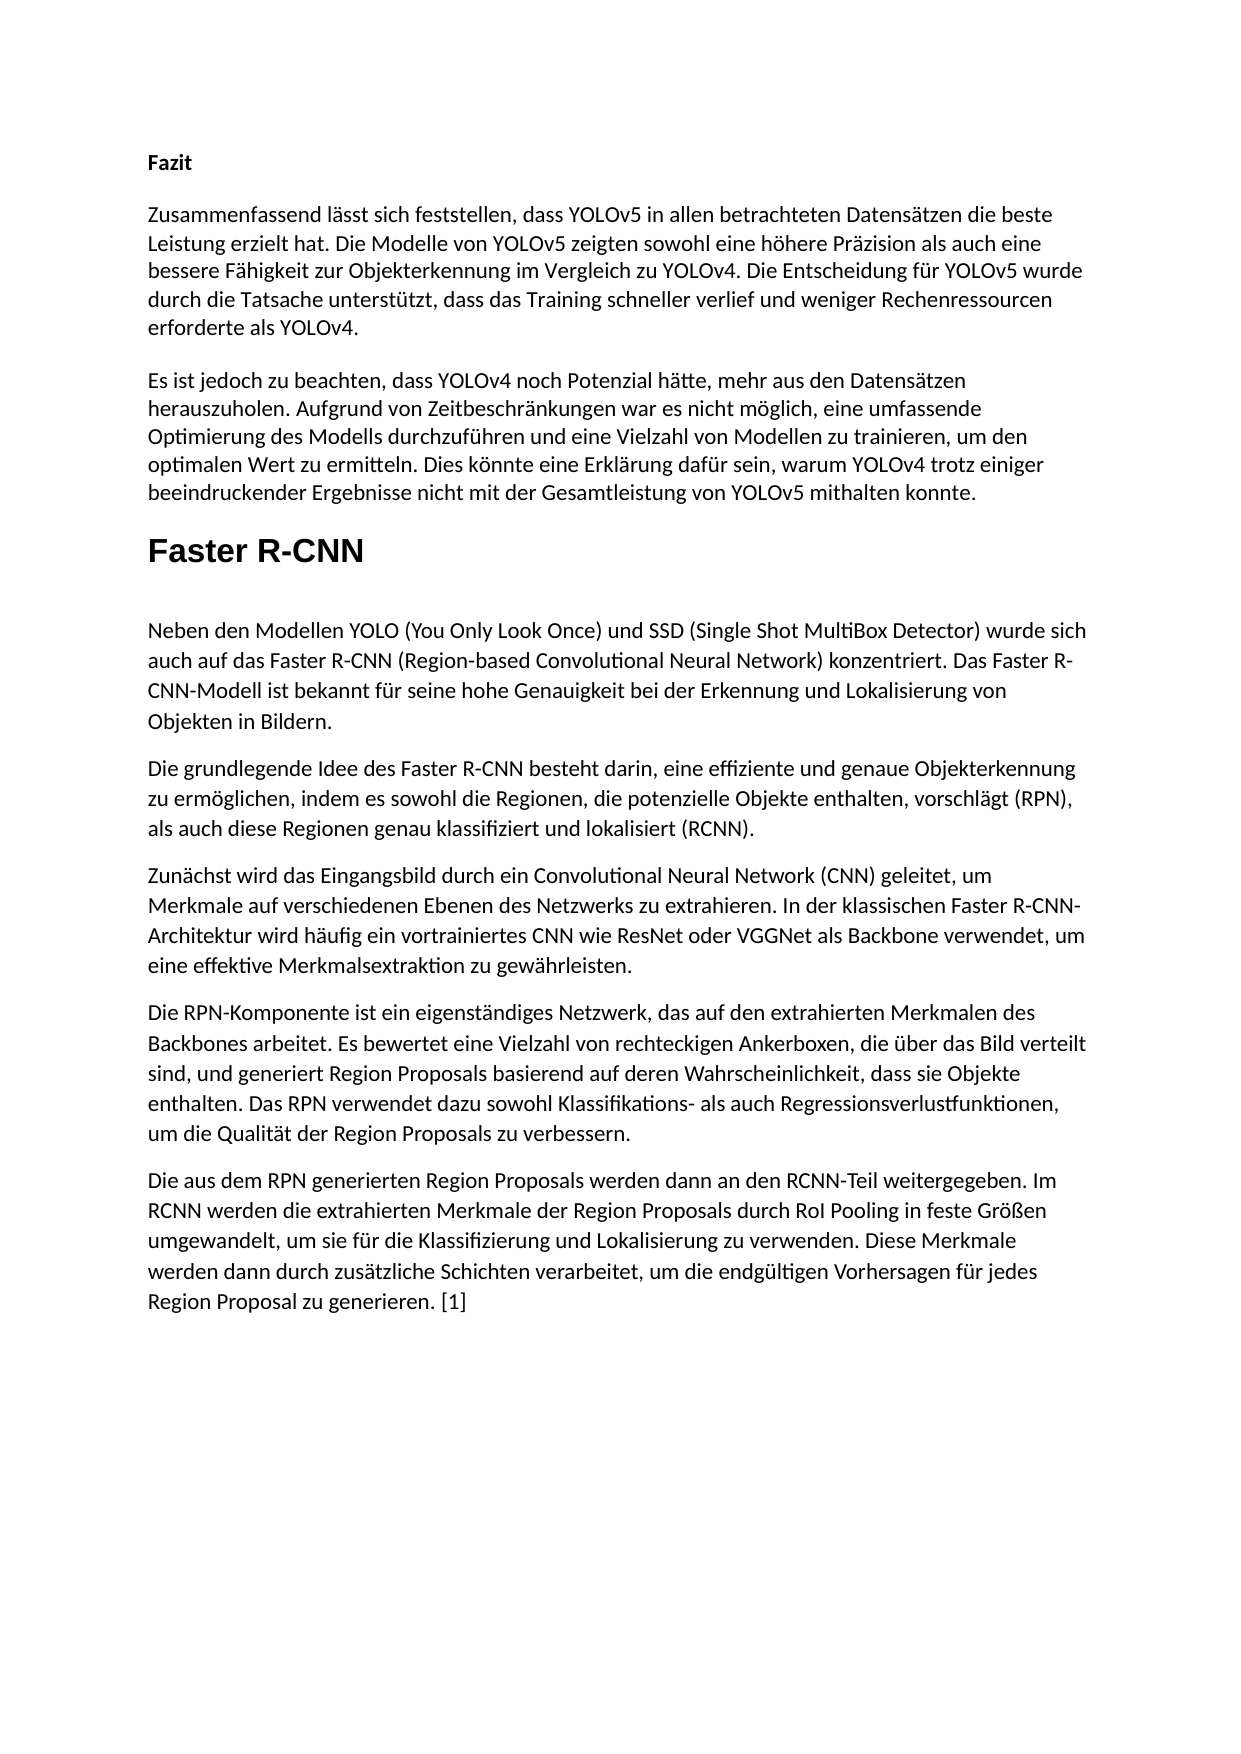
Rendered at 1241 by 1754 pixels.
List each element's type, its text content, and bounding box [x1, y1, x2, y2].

text Die aus dem RPN generierten Region Proposals werden dann an den RCNN-Teil weitergegeben. Im RCNN werden die extrahierten Merkmale der Region Proposals durch RoI Pooling in feste Größen umgewandelt, um sie für die Klassifizierung und Lokalisierung zu verwenden. Diese Merkmale werden dann durch zusätzliche Schichten verarbeitet, um die endgültigen Vorhersagen für jedes Region Proposal zu generieren. [148, 1166, 1093, 1315]
subtitle Faster R-CNN [148, 531, 1093, 569]
text Neben den Modellen YOLO (You Only Look Once) und SSD (Single Shot MultiBox Detector) wurde sich auch auf das Faster R-CNN (Region-based Convolutional Neural Network) konzentriert. Das Faster R-CNN-Modell ist bekannt für seine hohe Genauigkeit bei der Erkennung und Lokalisierung von Objekten in Bildern. [148, 616, 1093, 735]
text Fazit [148, 148, 1093, 176]
text Es ist jedoch zu beachten, dass YOLOv4 noch Potenzial hätte, mehr aus den Datensätzen herauszuholen. Aufgrund von Zeitbeschränkungen war es nicht möglich, eine umfassende Optimierung des Modells durchzuführen und eine Vielzahl von Modellen zu trainieren, um den optimalen Wert zu ermitteln. Dies könnte eine Erklärung dafür sein, warum YOLOv4 trotz einiger beeindruckender Ergebnisse nicht mit der Gesamtleistung von YOLOv5 mithalten konnte. [148, 366, 1093, 506]
text Zusammenfassend lässt sich feststellen, dass YOLOv5 in allen betrachteten Datensätzen die beste Leistung erzielt hat. Die Modelle von YOLOv5 zeigten sowohl eine höhere Präzision als auch eine bessere Fähigkeit zur Objekterkennung im Vergleich zu YOLOv4. Die Entscheidung für YOLOv5 wurde durch die Tatsache unterstützt, dass das Training schneller verlief und weniger Rechenressourcen erforderte als YOLOv4. [148, 201, 1093, 341]
text Zunächst wird das Eingangsbild durch ein Convolutional Neural Network (CNN) geleitet, um Merkmale auf verschiedenen Ebenen des Netzwerks zu extrahieren. In der klassischen Faster R-CNN-Architektur wird häufig ein vortrainiertes CNN wie ResNet oder VGGNet als Backbone verwendet, um eine effektive Merkmalsextraktion zu gewährleisten. [148, 861, 1093, 979]
text Die grundlegende Idee des Faster R-CNN besteht darin, eine effiziente und genaue Objekterkennung zu ermöglichen, indem es sowohl die Regionen, die potenzielle Objekte enthalten, vorschlägt (RPN), als auch diese Regionen genau klassifiziert und lokalisiert (RCNN). [148, 754, 1093, 842]
text Die RPN-Komponente ist ein eigenständiges Netzwerk, das auf den extrahierten Merkmalen des Backbones arbeitet. Es bewertet eine Vielzahl von rechteckigen Ankerboxen, die über das Bild verteilt sind, und generiert Region Proposals basierend auf deren Wahrscheinlichkeit, dass sie Objekte enthalten. Das RPN verwendet dazu sowohl Klassifikations- als auch Regressionsverlustfunktionen, um die Qualität der Region Proposals zu verbessern. [148, 998, 1093, 1147]
